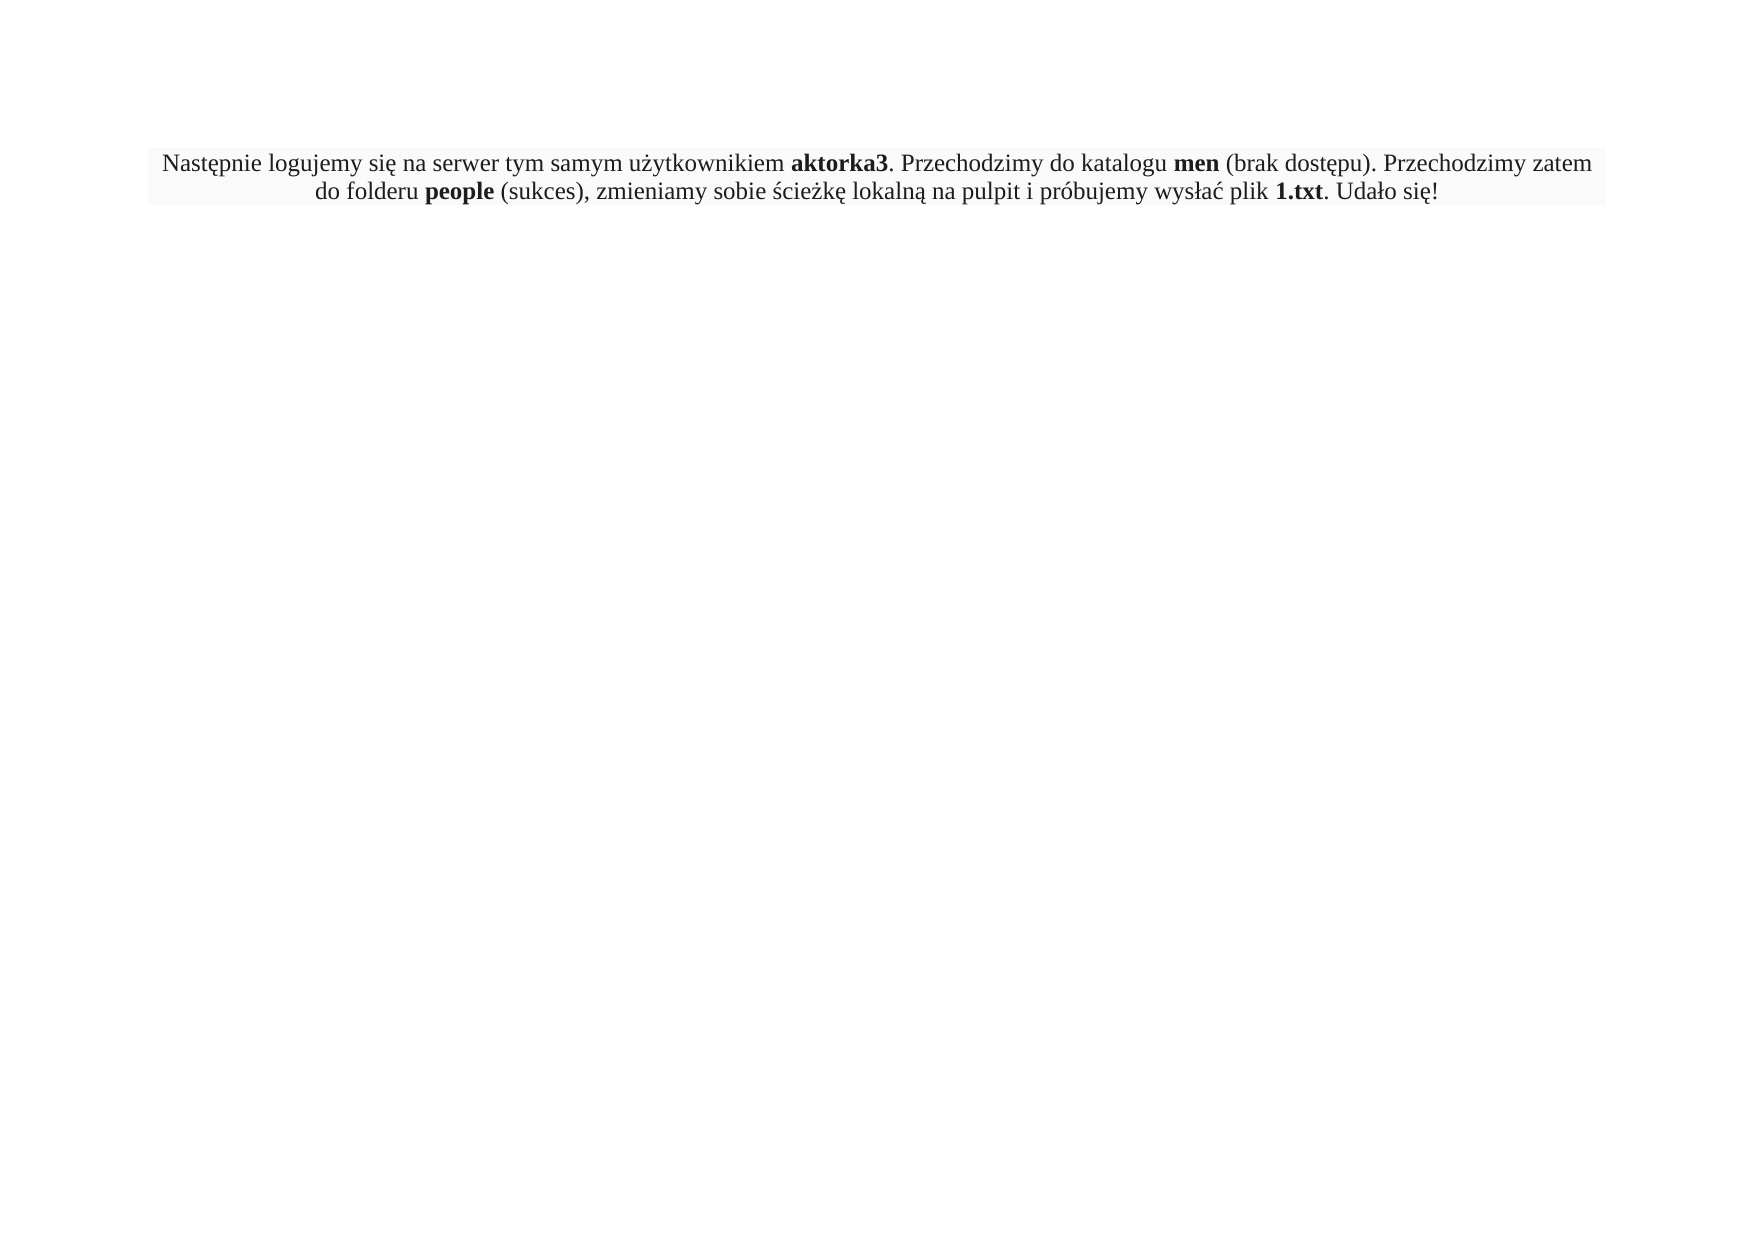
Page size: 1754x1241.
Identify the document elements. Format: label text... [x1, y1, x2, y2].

text Następnie logujemy się na serwer tym samym użytkownikiem aktorka3. Przechodzimy do katalogu men (brak dostępu). Przechodzimy zatem do folderu people (sukces), zmieniamy sobie ścieżkę lokalną na pulpit i próbujemy wysłać plik 1.txt. Udało się! [148, 148, 1606, 205]
